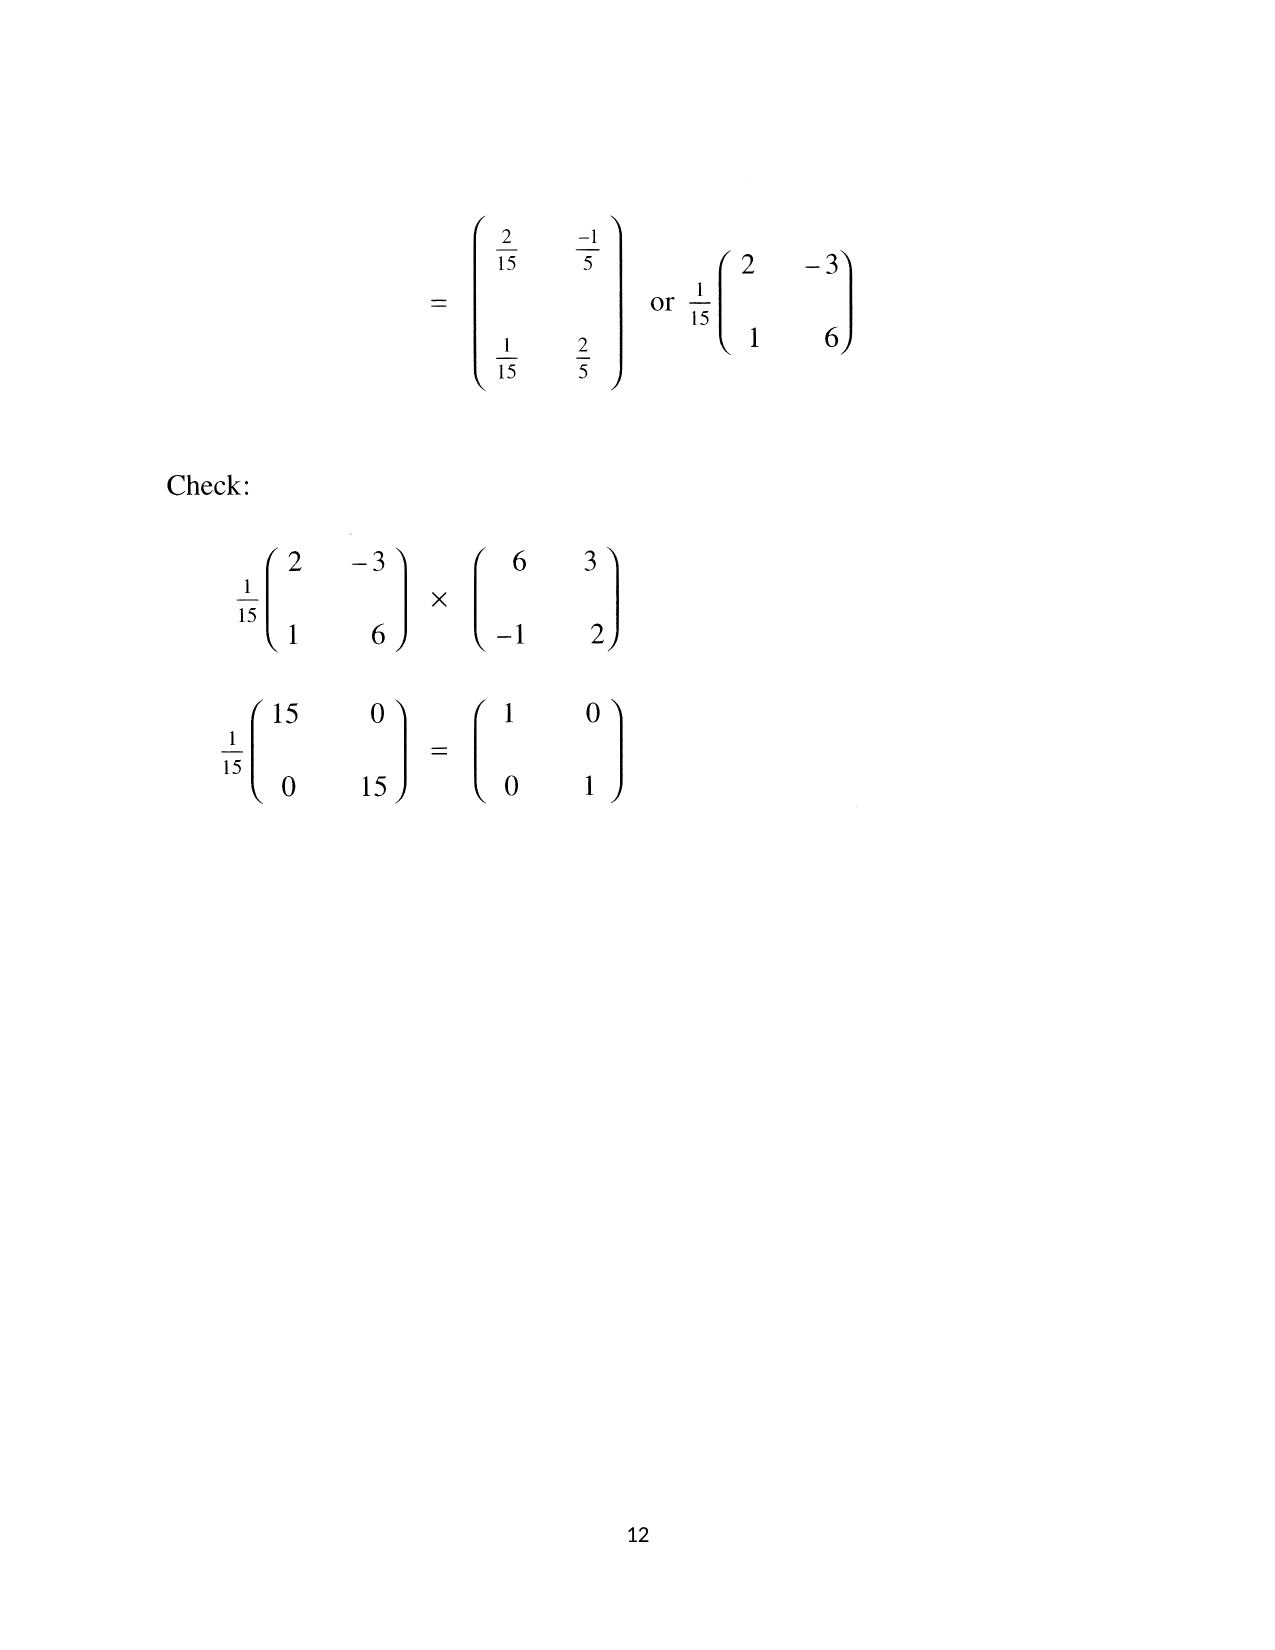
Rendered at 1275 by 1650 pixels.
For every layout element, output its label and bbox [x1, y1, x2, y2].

picture [150, 150, 871, 858]
